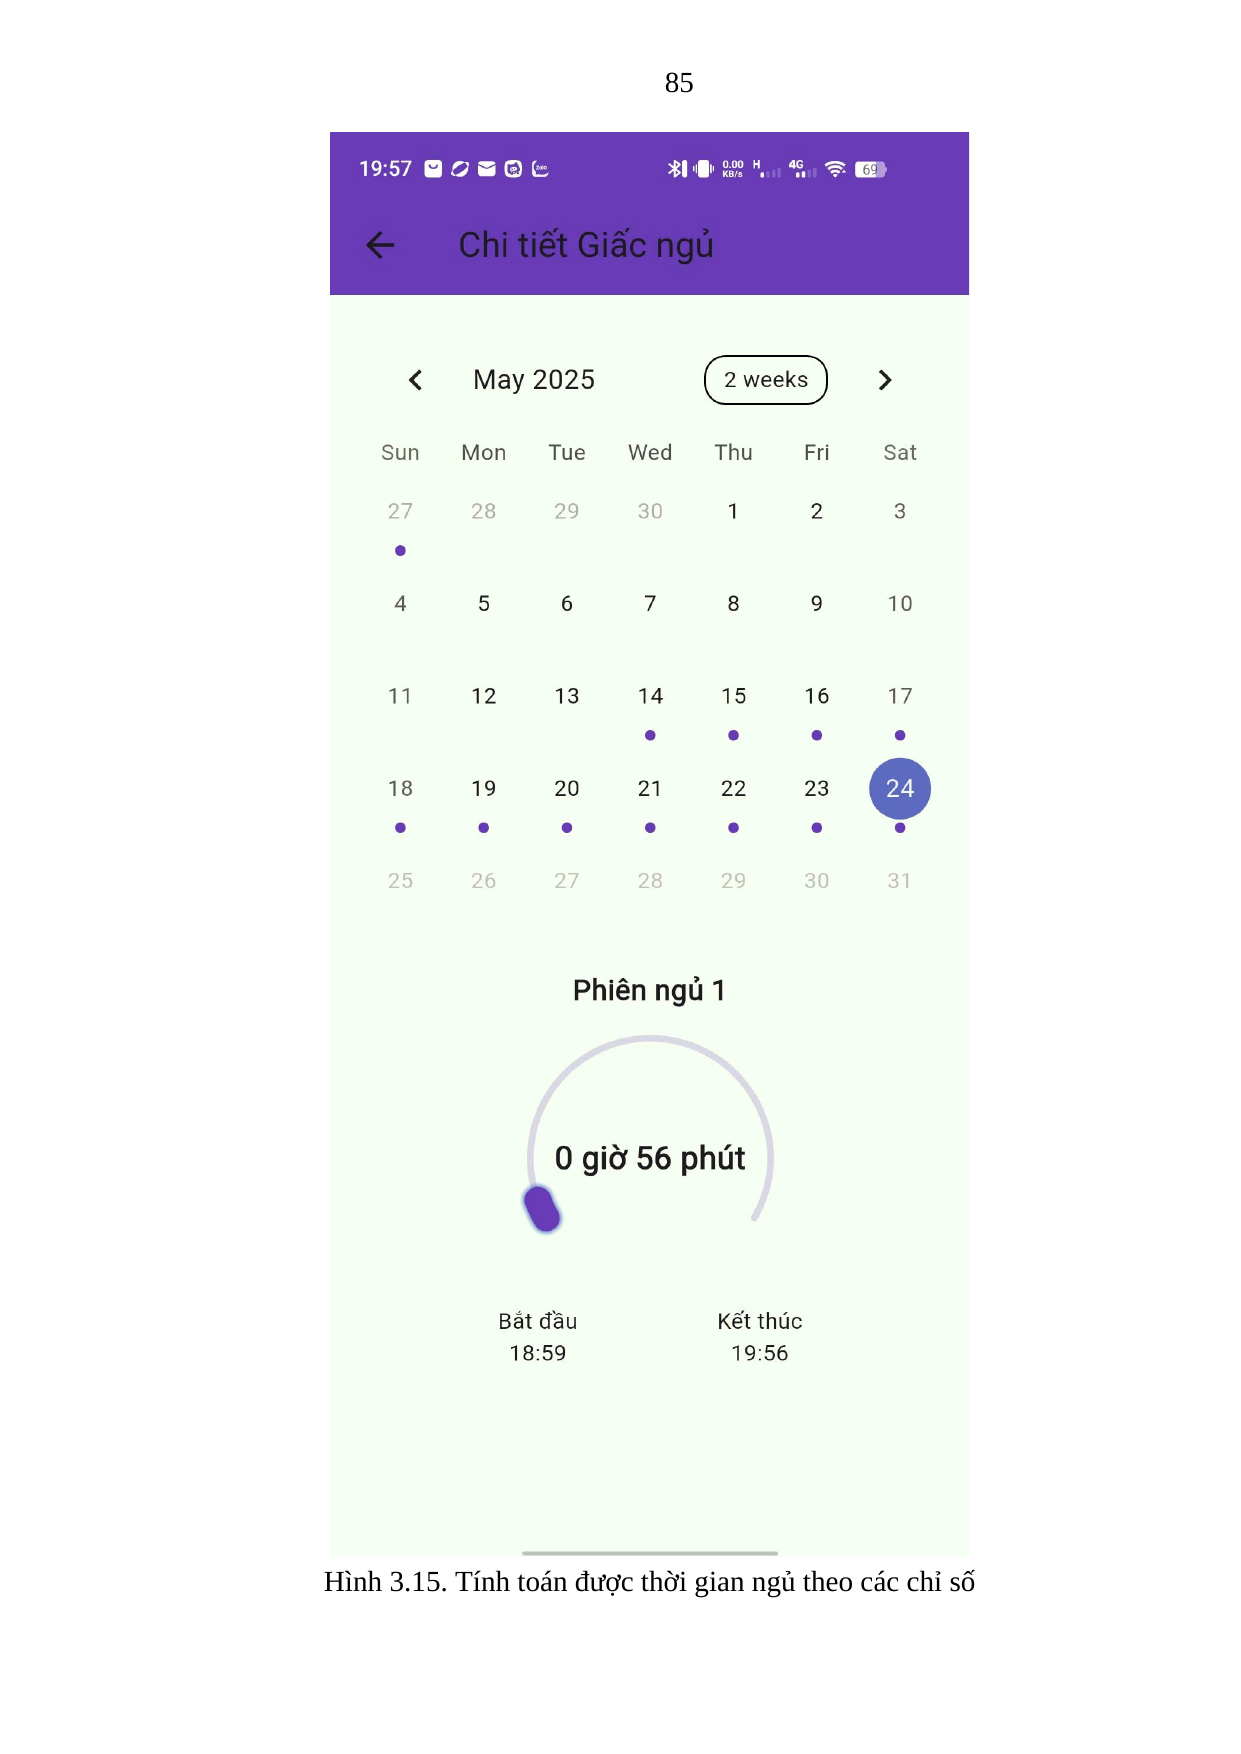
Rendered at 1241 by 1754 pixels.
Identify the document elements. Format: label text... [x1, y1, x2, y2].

picture [330, 132, 970, 1557]
text Tính toán được thời gian ngủ theo các chỉ số [177, 1564, 1122, 1597]
